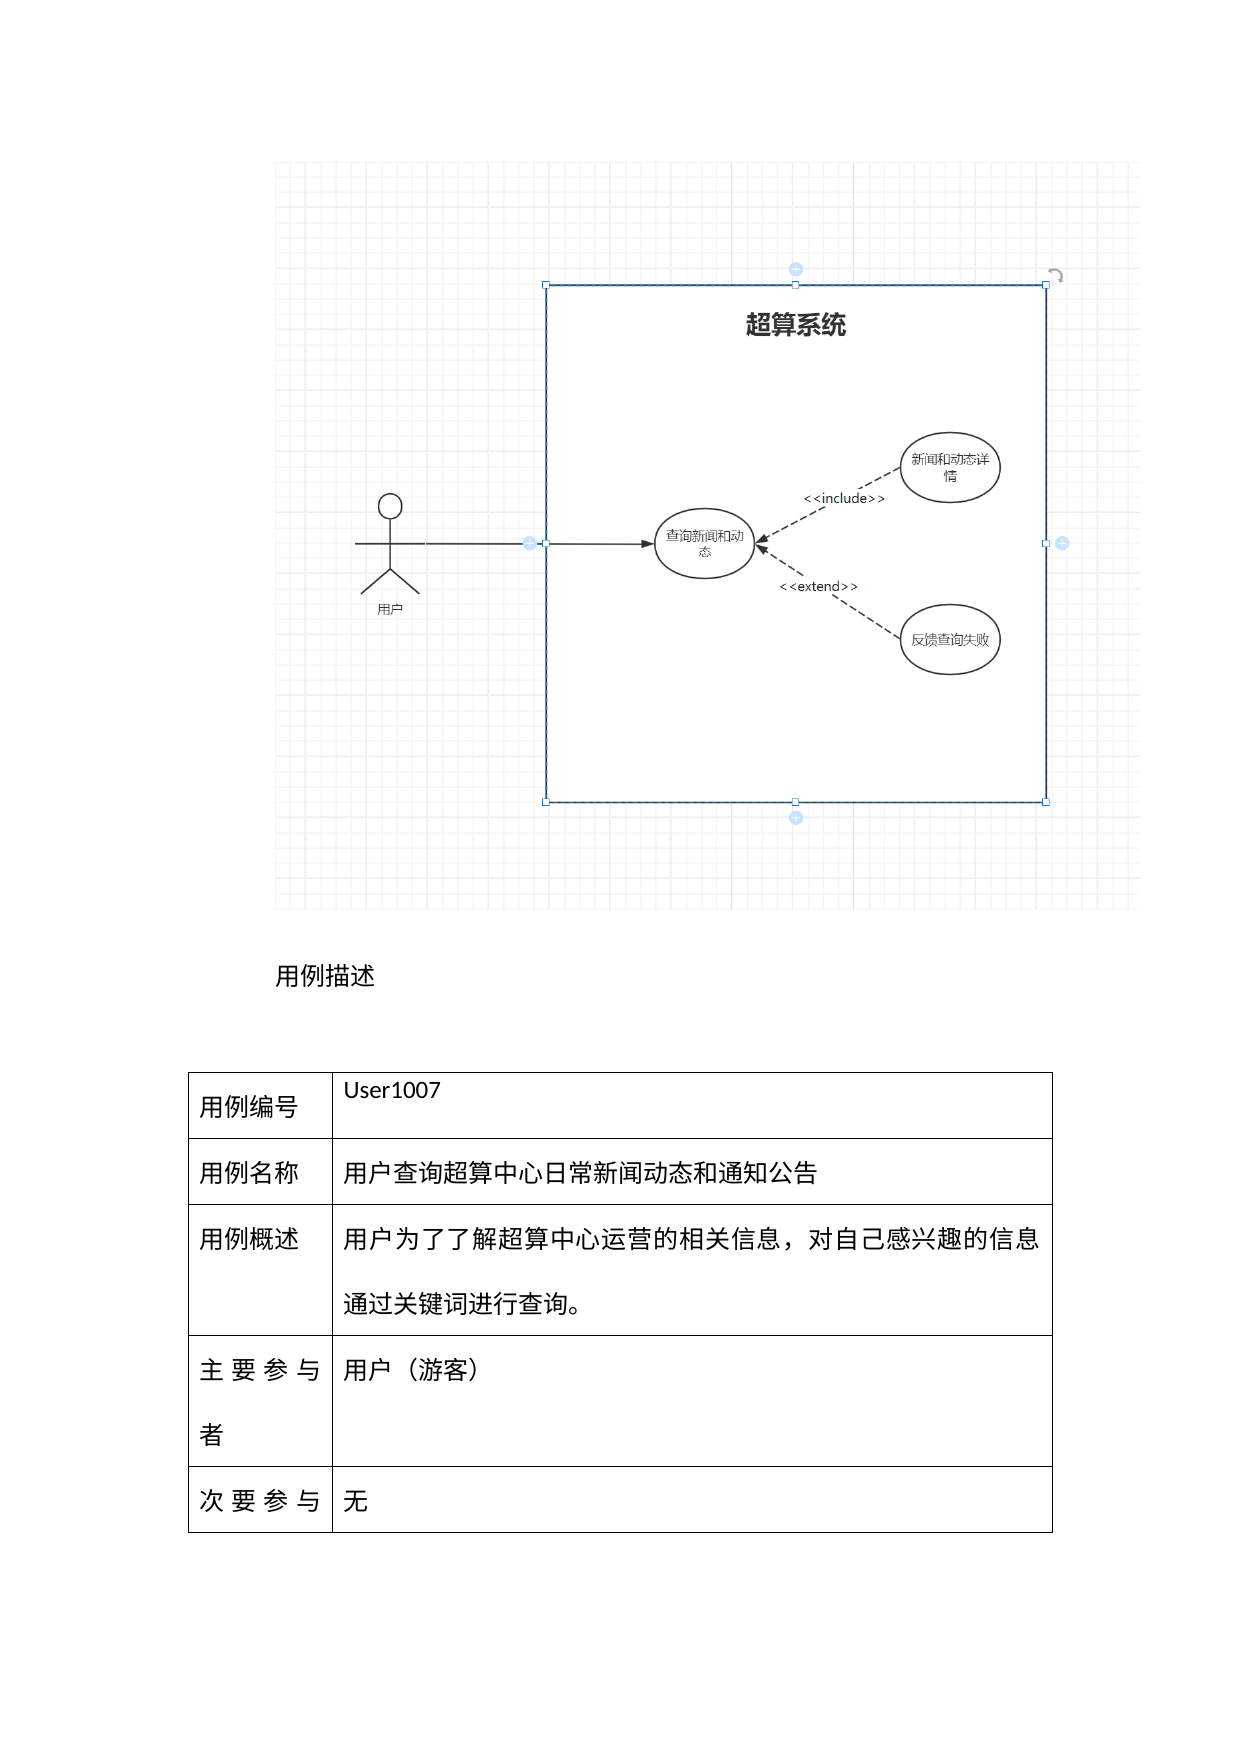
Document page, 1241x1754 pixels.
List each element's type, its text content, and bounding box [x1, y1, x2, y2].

text 用例描述 [231, 942, 1053, 1007]
table_cell 次要参与者 [189, 1467, 332, 1532]
table_cell 用例名称 [189, 1139, 332, 1204]
table_cell 用例概述 [189, 1205, 332, 1335]
table_header 用例编号 [189, 1073, 332, 1138]
table_cell 用户为了了解超算中心运营的相关信息，对自己感兴趣的信息通过关键词进行查询。 [333, 1205, 1052, 1335]
table_cell 用户（游客） [333, 1336, 1052, 1466]
table_header User1007 [333, 1073, 1052, 1138]
picture [275, 162, 1141, 910]
table_cell 主要参与者 [189, 1336, 332, 1466]
table_cell 无 [333, 1467, 1052, 1532]
table_cell 用户查询超算中心日常新闻动态和通知公告 [333, 1139, 1052, 1204]
